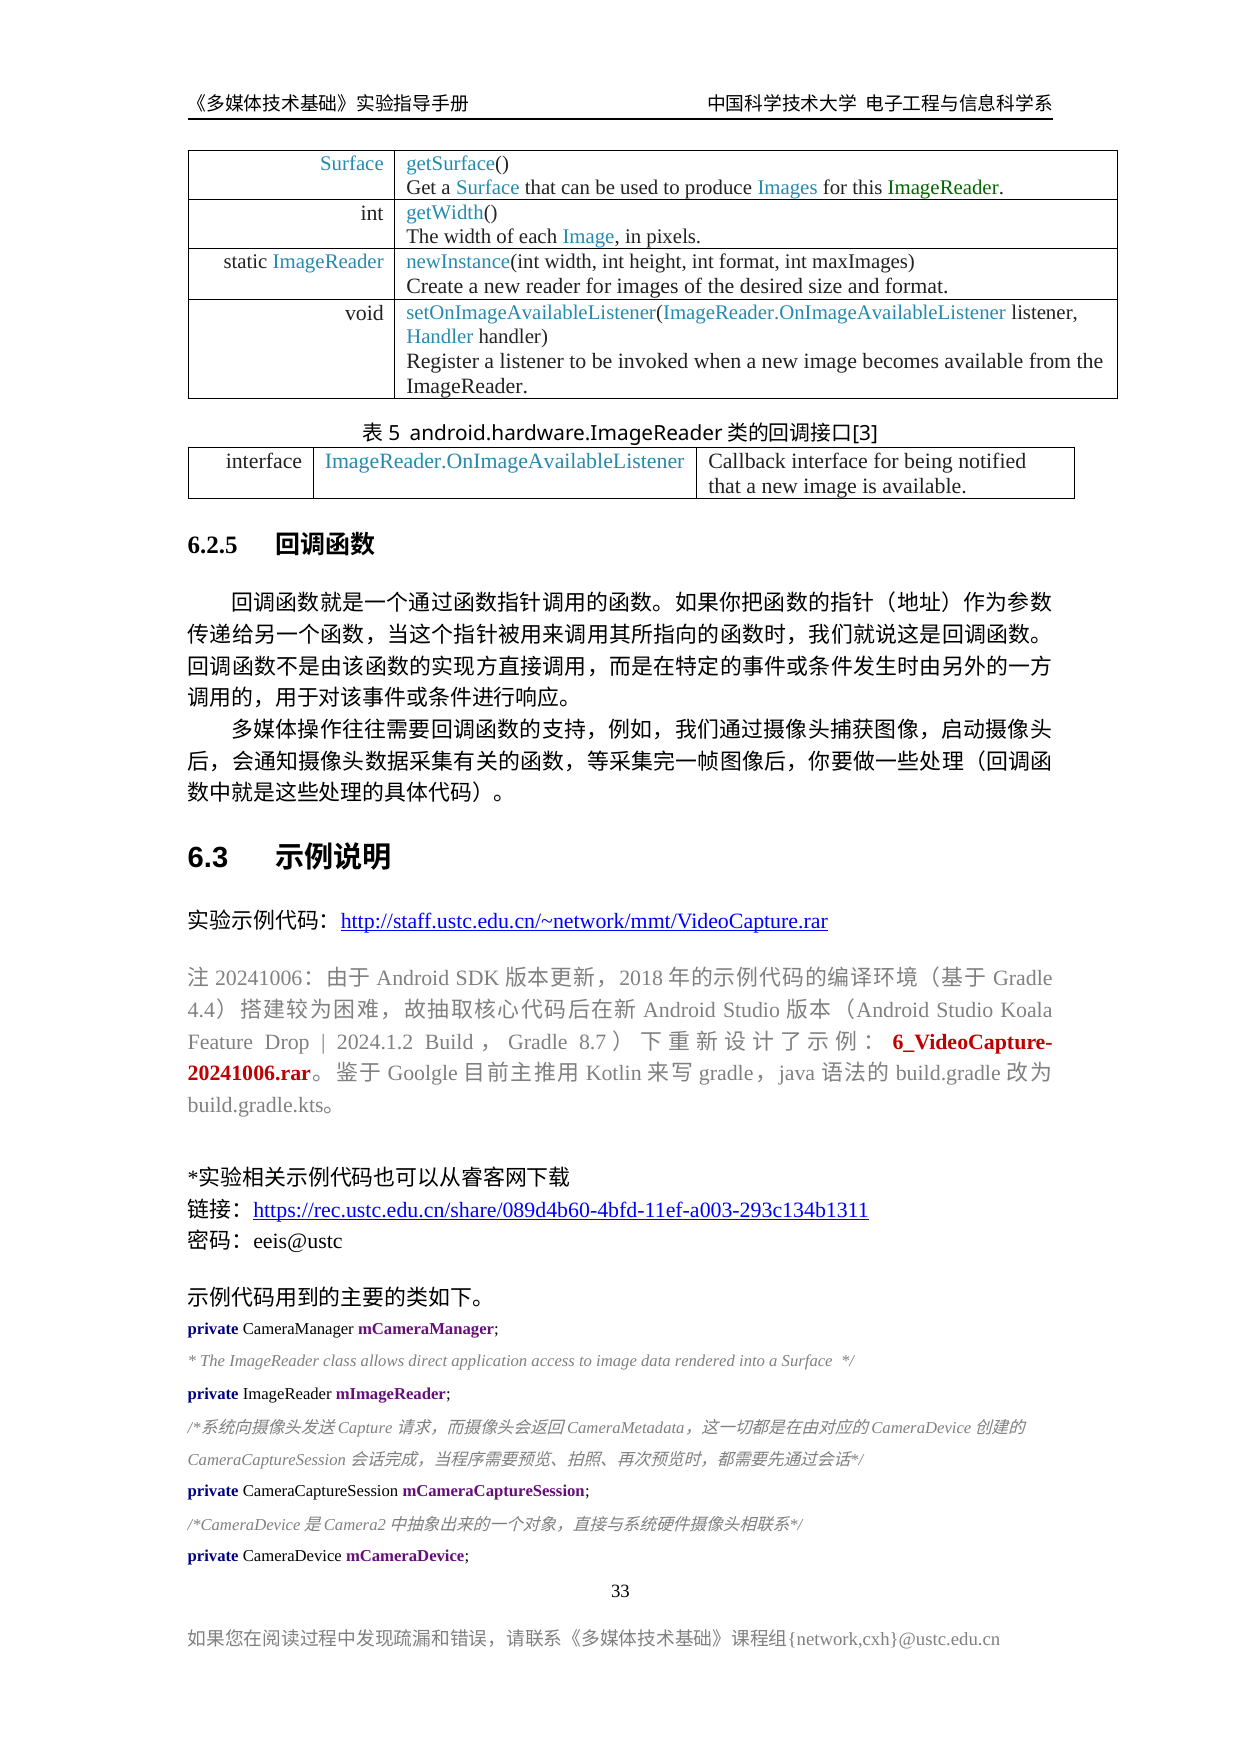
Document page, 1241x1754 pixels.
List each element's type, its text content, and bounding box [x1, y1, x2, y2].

table_header ImageReader.OnImageAvailableListener [314, 448, 696, 498]
table_cell int [189, 200, 394, 248]
text 表 5 android.hardware.ImageReader类的回调接口[3] [187, 416, 1053, 447]
text 实验示例代码：http://staff.ustc.edu.cn/~network/mmt/VideoCapture.rar [187, 903, 1053, 935]
subtitle 示例说明 [187, 834, 1053, 876]
text 注20241006：由于Android SDK版本更新，2018年的示例代码的编译环境（基于Gradle 4.4）搭建较为困难，故抽取核心代码后在新Android Studio版本（Android Studio Koala Feature Drop | 2024.1.2 Build，Gradle 8.7）下重新设计了示例：6_VideoCapture-20241006.rar。鉴于Goolgle目前主推用Kotlin来写gradle，java语法的build.gradle改为build.gradle.kts。 [187, 960, 1053, 1119]
text 密码：eeis@ustc [187, 1223, 1053, 1255]
text 多媒体操作往往需要回调函数的支持，例如，我们通过摄像头捕获图像，启动摄像头后，会通知摄像头数据采集有关的函数，等采集完一帧图像后，你要做一些处理（回调函数中就是这些处理的具体代码）。 [187, 712, 1053, 807]
text 链接：https://rec.ustc.edu.cn/share/089d4b60-4bfd-11ef-a003-293c134b1311 [187, 1192, 1053, 1223]
table_header interface [189, 448, 313, 498]
text 回调函数就是一个通过函数指针调用的函数。如果你把函数的指针（地址）作为参数传递给另一个函数，当这个指针被用来调用其所指向的函数时，我们就说这是回调函数。回调函数不是由该函数的实现方直接调用，而是在特定的事件或条件发生时由另外的一方调用的，用于对该事件或条件进行响应。 [187, 585, 1053, 712]
text 示例代码用到的主要的类如下。 [187, 1280, 1053, 1312]
text *实验相关示例代码也可以从睿客网下载 [187, 1160, 1053, 1192]
table_cell void [189, 300, 394, 398]
table_cell Surface [189, 151, 394, 199]
table_cell setOnImageAvailableListener(ImageReader.OnImageAvailableListener listener, Handler handler) Register a listener to be invoked when a new image becomes available from the ImageReader. [395, 300, 1117, 398]
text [187, 1312, 1053, 1572]
table_cell getSurface() Get a Surface that can be used to produce Images for this ImageReader. [395, 151, 1117, 199]
subtitle 回调函数 [187, 524, 1053, 560]
table_cell getWidth() The width of each Image, in pixels. [395, 200, 1117, 248]
table_header Callback interface for being notified that a new image is available. [697, 448, 1074, 498]
table_cell newInstance(int width, int height, int format, int maxImages) Create a new reader for images of the desired size and format. [395, 249, 1117, 299]
table_cell static ImageReader [189, 249, 394, 299]
